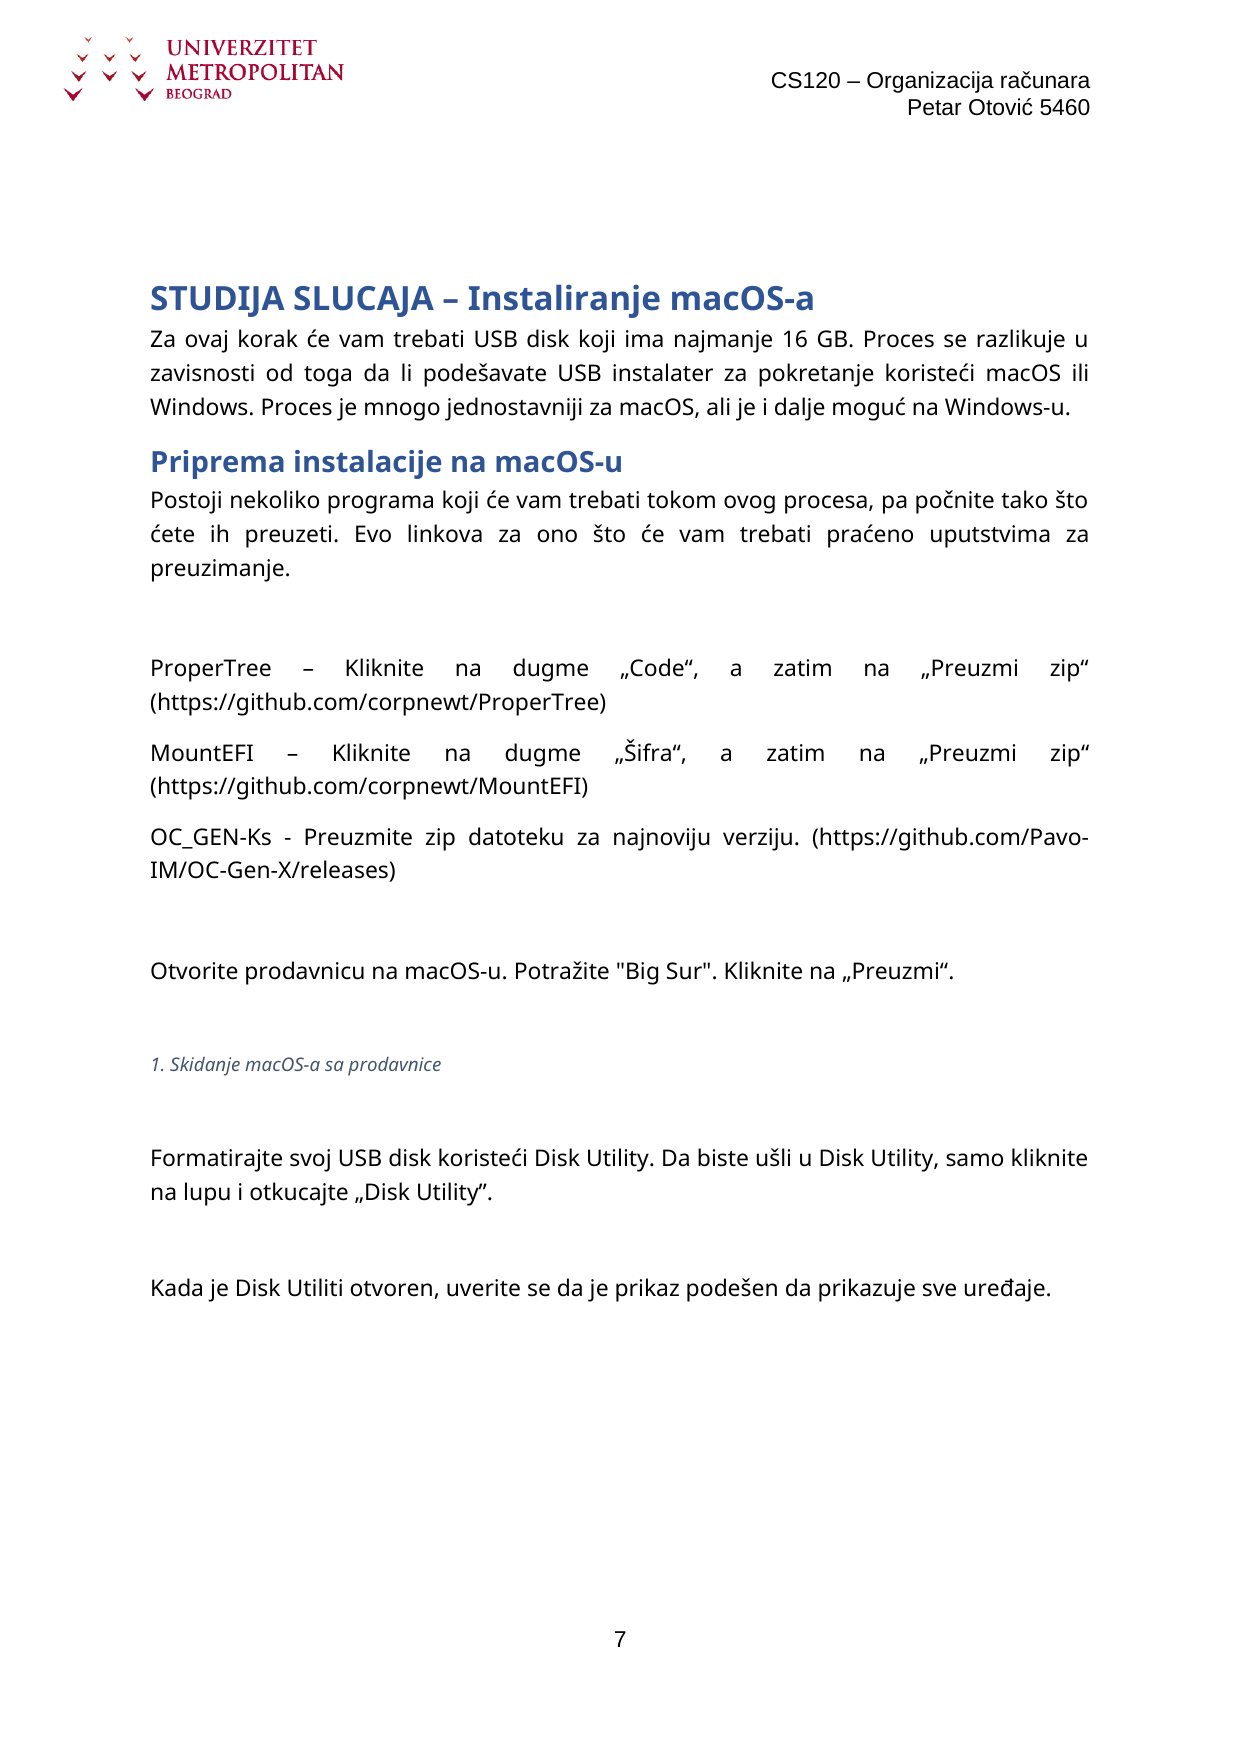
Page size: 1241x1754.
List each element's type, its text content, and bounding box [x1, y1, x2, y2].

text Formatirajte svoj USB disk koristeći Disk Utility. Da biste ušli u Disk Utility, samo kliknite na lupu i otkucajte „Disk Utility”. [150, 1142, 1090, 1207]
subtitle STUDIJA SLUCAJA – Instaliranje macOS-a [150, 274, 1090, 320]
text 1. Skidanje macOS-a sa prodavnice [150, 1051, 1090, 1076]
text Otvorite prodavnicu na macOS-u. Potražite "Big Sur". Kliknite na „Preuzmi“. [150, 955, 1090, 987]
text MountEFI – Kliknite na dugme „Šifra“, a zatim na „Preuzmi zip“ (https://github.com/corpnewt/MountEFI) [150, 737, 1090, 802]
text Kada je Disk Utiliti otvoren, uverite se da je prikaz podešen da prikazuje sve uređaje. [150, 1272, 1090, 1303]
text Postoji nekoliko programa koji će vam trebati tokom ovog procesa, pa počnite tako što ćete ih preuzeti. Evo linkova za ono što će vam trebati praćeno uputstvima za preuzimanje. [150, 484, 1090, 583]
text OC_GEN-Ks - Preuzmite zip datoteku za najnoviju verziju. (https://github.com/Pavo-IM/OC-Gen-X/releases) [150, 821, 1090, 886]
picture [54, 26, 353, 109]
text ProperTree – Kliknite na dugme „Code“, a zatim na „Preuzmi zip“ (https://github.com/corpnewt/ProperTree) [150, 652, 1090, 717]
text Za ovaj korak će vam trebati USB disk koji ima najmanje 16 GB. Proces se razlikuje u zavisnosti od toga da li podešavate USB instalater za pokretanje koristeći macOS ili Windows. Proces je mnogo jednostavniji za macOS, ali je i dalje moguć na Windows-u. [150, 323, 1090, 422]
subtitle Priprema instalacije na macOS-u [150, 441, 1090, 481]
